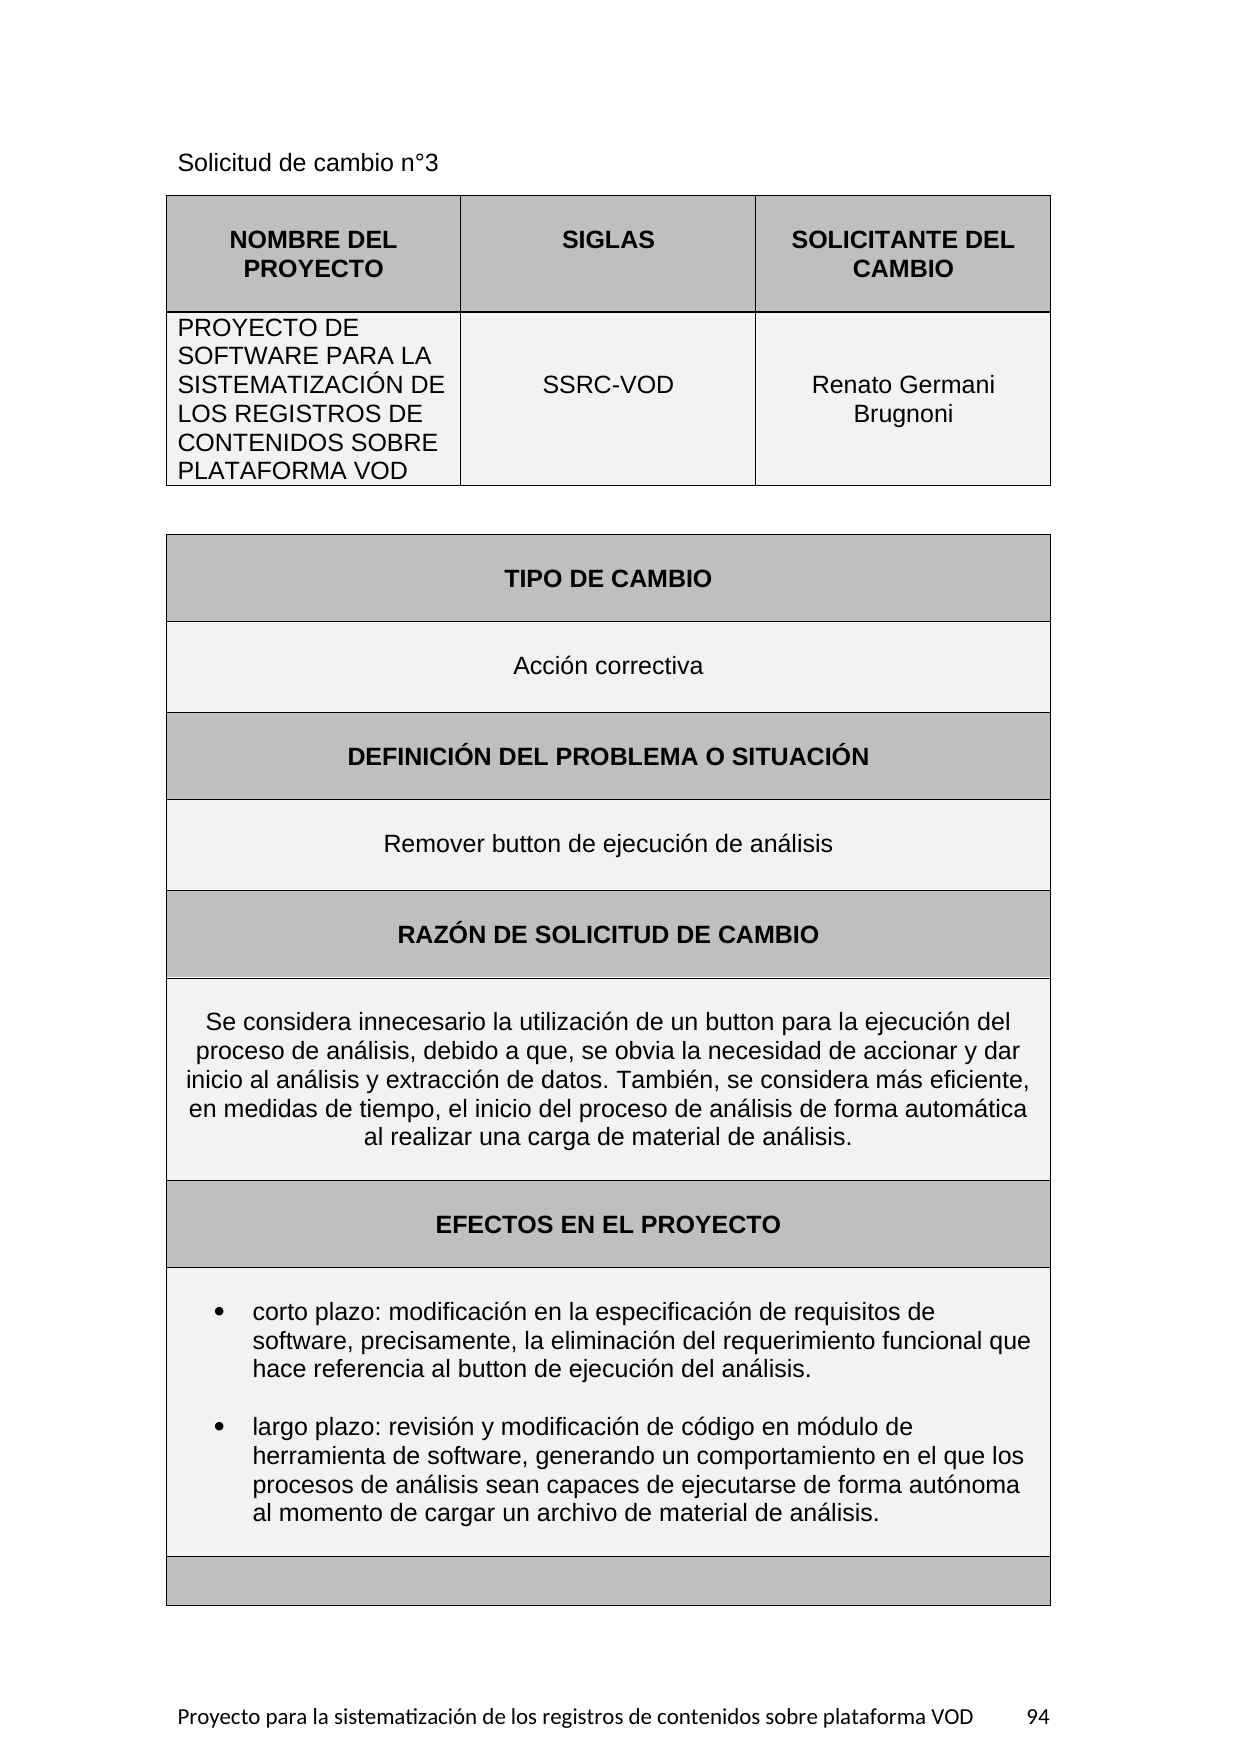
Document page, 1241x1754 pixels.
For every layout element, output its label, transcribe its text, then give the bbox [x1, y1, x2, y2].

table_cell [167, 1557, 1050, 1605]
table_header TIPO DE CAMBIO [167, 535, 1050, 621]
table_header NOMBRE DEL PROYECTO [167, 196, 460, 311]
table_cell Acción correctiva [167, 622, 1050, 712]
table_cell DEFINICIÓN DEL PROBLEMA O SITUACIÓN [167, 713, 1050, 799]
table_cell corto plazo: modificación en la especificación de requisitos de software, precisamente, la eliminación del requerimiento funcional que hace referencia al button de ejecución del análisis. largo plazo: revisión y modificación de código en módulo de herramienta de software, generando un comportamiento en el que los procesos de análisis sean capaces de ejecutarse de forma autónoma al momento de cargar un archivo de material de análisis. [167, 1268, 1050, 1556]
table_cell PROYECTO DE SOFTWARE PARA LA SISTEMATIZACIÓN DE LOS REGISTROS DE CONTENIDOS SOBRE PLATAFORMA VOD [167, 313, 460, 485]
table_cell RAZÓN DE SOLICITUD DE CAMBIO [167, 891, 1050, 977]
text Solicitud de cambio n°3 [177, 148, 1063, 176]
table_cell EFECTOS EN EL PROYECTO [167, 1181, 1050, 1267]
table_cell Se considera innecesario la utilización de un button para la ejecución del proceso de análisis, debido a que, se obvia la necesidad de accionar y dar inicio al análisis y extracción de datos. También, se considera más eficiente, en medidas de tiempo, el inicio del proceso de análisis de forma automática al realizar una carga de material de análisis. [167, 979, 1050, 1180]
table_header SOLICITANTE DEL CAMBIO [756, 196, 1050, 311]
table_cell SSRC-VOD [461, 313, 755, 485]
table_cell Remover button de ejecución de análisis [167, 800, 1050, 890]
table_cell Renato Germani Brugnoni [756, 313, 1050, 485]
table_header SIGLAS [461, 196, 755, 311]
